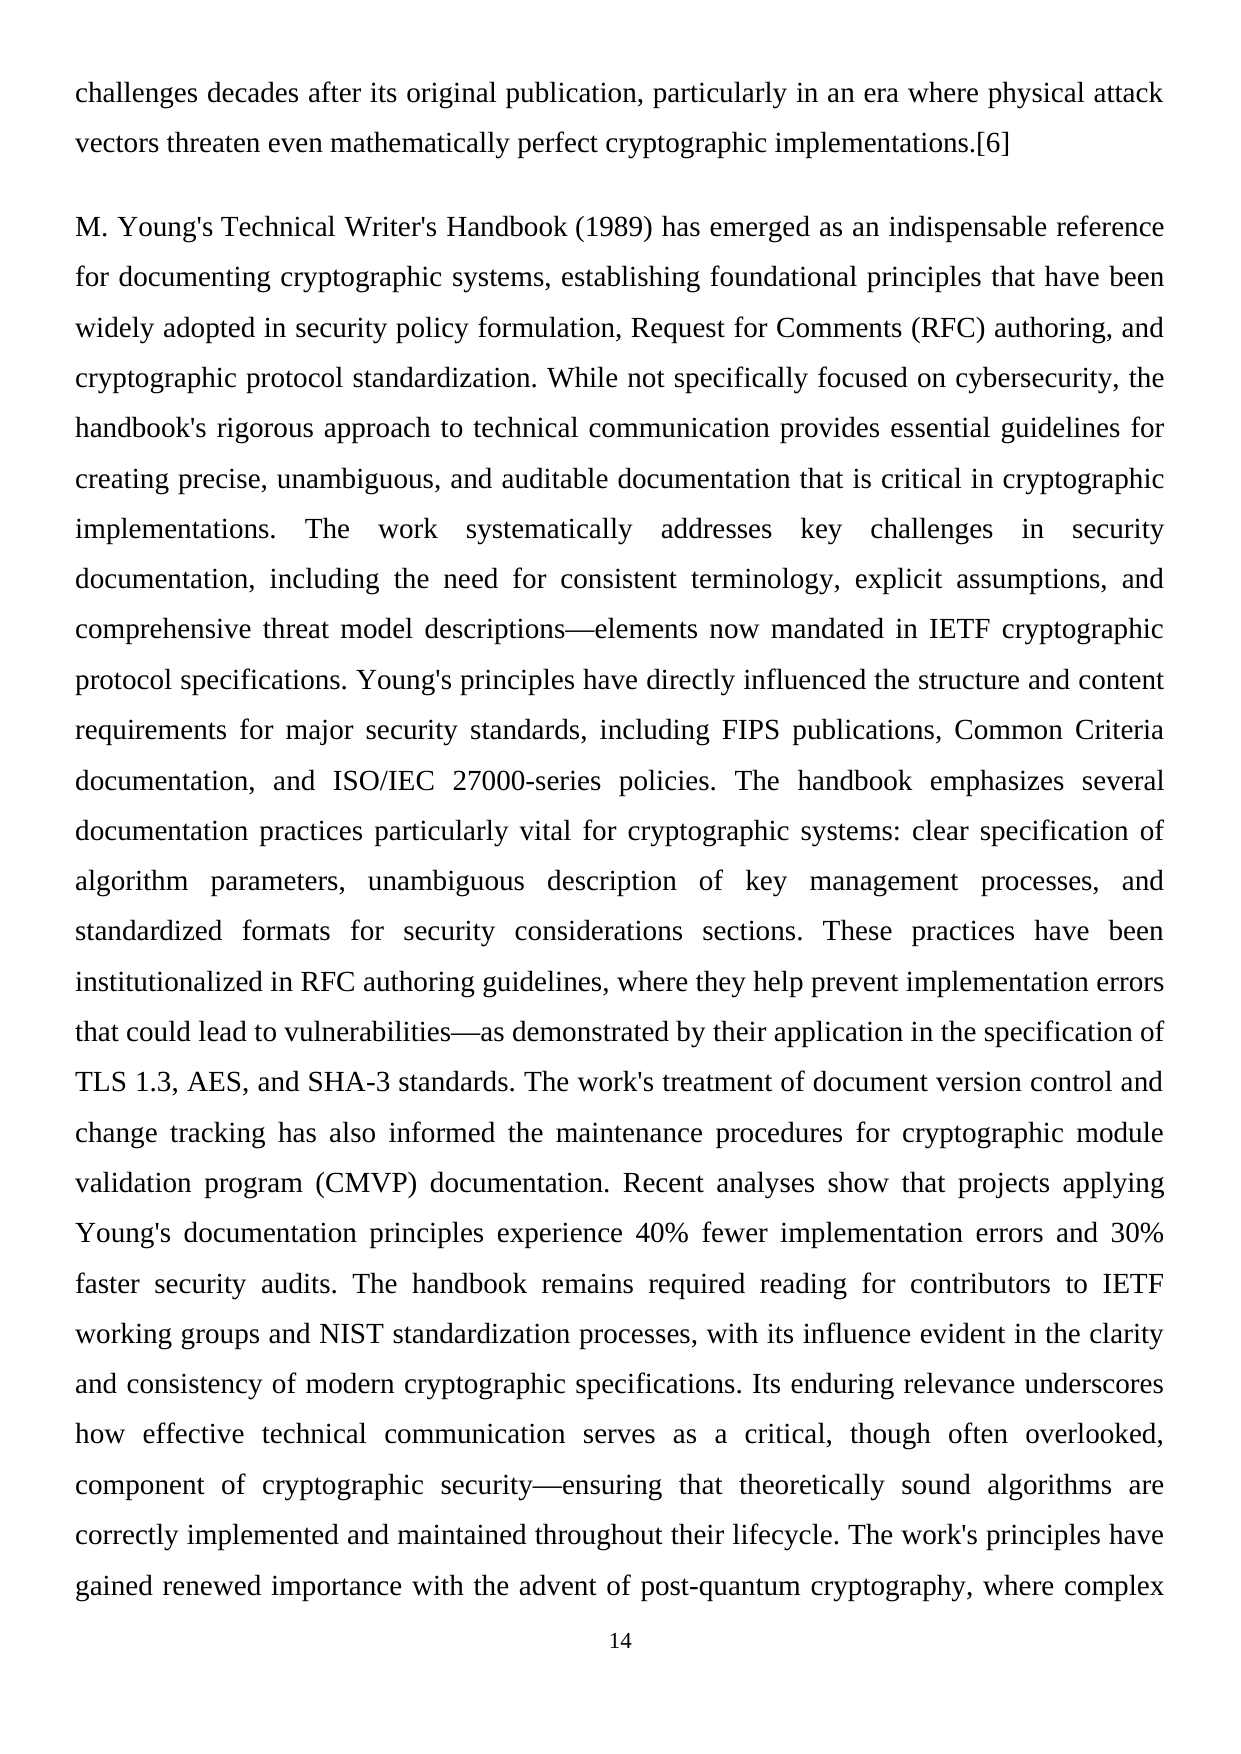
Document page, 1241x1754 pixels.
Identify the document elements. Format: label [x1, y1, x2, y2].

text [75, 75, 1165, 159]
text [75, 209, 1165, 1601]
